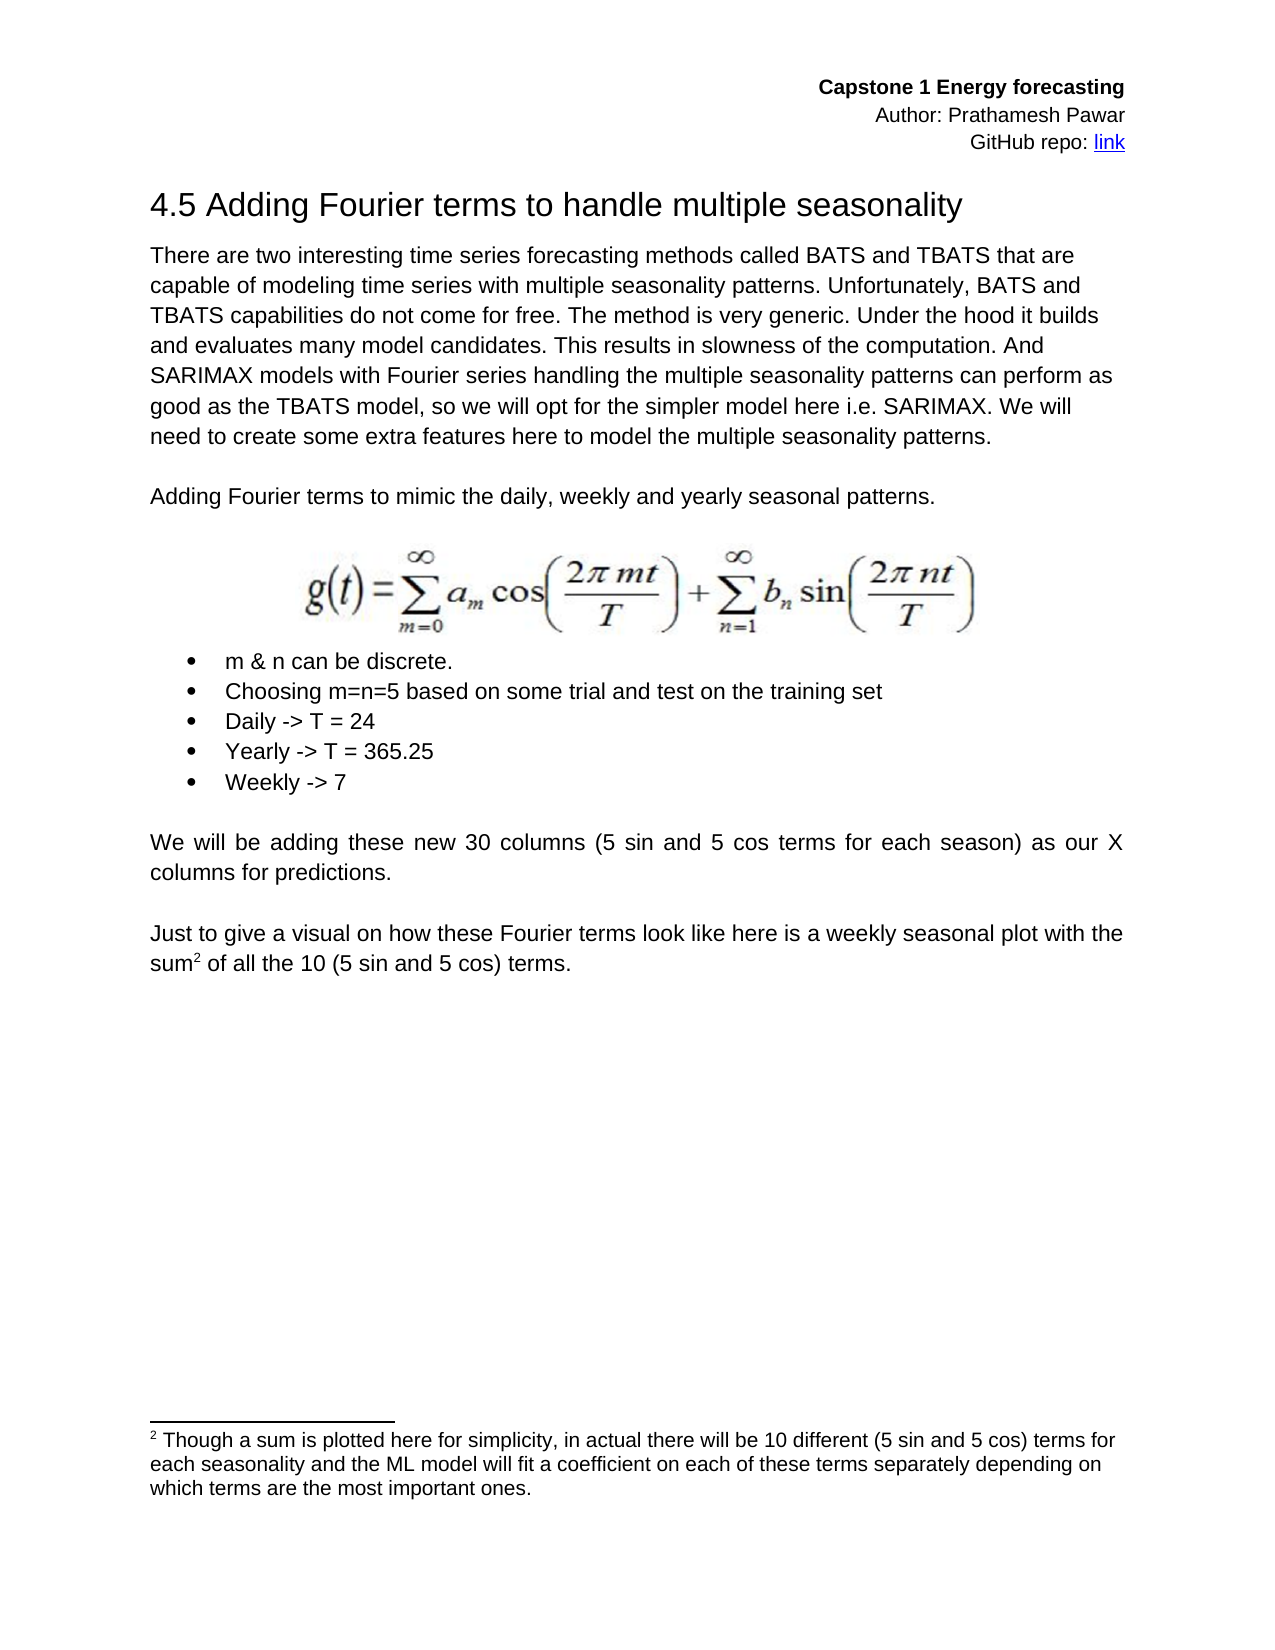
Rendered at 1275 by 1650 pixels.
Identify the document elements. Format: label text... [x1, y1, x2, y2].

list m & n can be discrete. [187, 648, 1125, 674]
text Just to give a visual on how these Fourier terms look like here is a weekly seasonal plot with the sum of all the 10 (5 sin and 5 cos) terms. [150, 919, 1125, 976]
list Daily -> T = 24 [187, 708, 1125, 734]
list Weekly -> 7 [187, 768, 1125, 795]
subtitle 4.5 Adding Fourier terms to handle multiple seasonality [150, 185, 1125, 223]
text There are two interesting time series forecasting methods called BATS and TBATS that are capable of modeling time series with multiple seasonality patterns. Unfortunately, BATS and TBATS capabilities do not come for free. The method is very generic. Under the hood it builds and evaluates many model candidates. This results in slowness of the computation. And SARIMAX models with Fourier series handling the multiple seasonality patterns can perform as good as the TBATS model, so we will opt for the simpler model here i.e. SARIMAX. We will need to create some extra features here to model the multiple seasonality patterns. [150, 242, 1125, 449]
picture [295, 543, 980, 644]
list Yearly -> T = 365.25 [187, 738, 1125, 764]
text We will be adding these new 30 columns (5 sin and 5 cos terms for each season) as our X columns for predictions. [150, 829, 1125, 885]
text Adding Fourier terms to mimic the daily, weekly and yearly seasonal patterns. [150, 483, 1125, 510]
list Choosing m=n=5 based on some trial and test on the training set [187, 678, 1125, 704]
